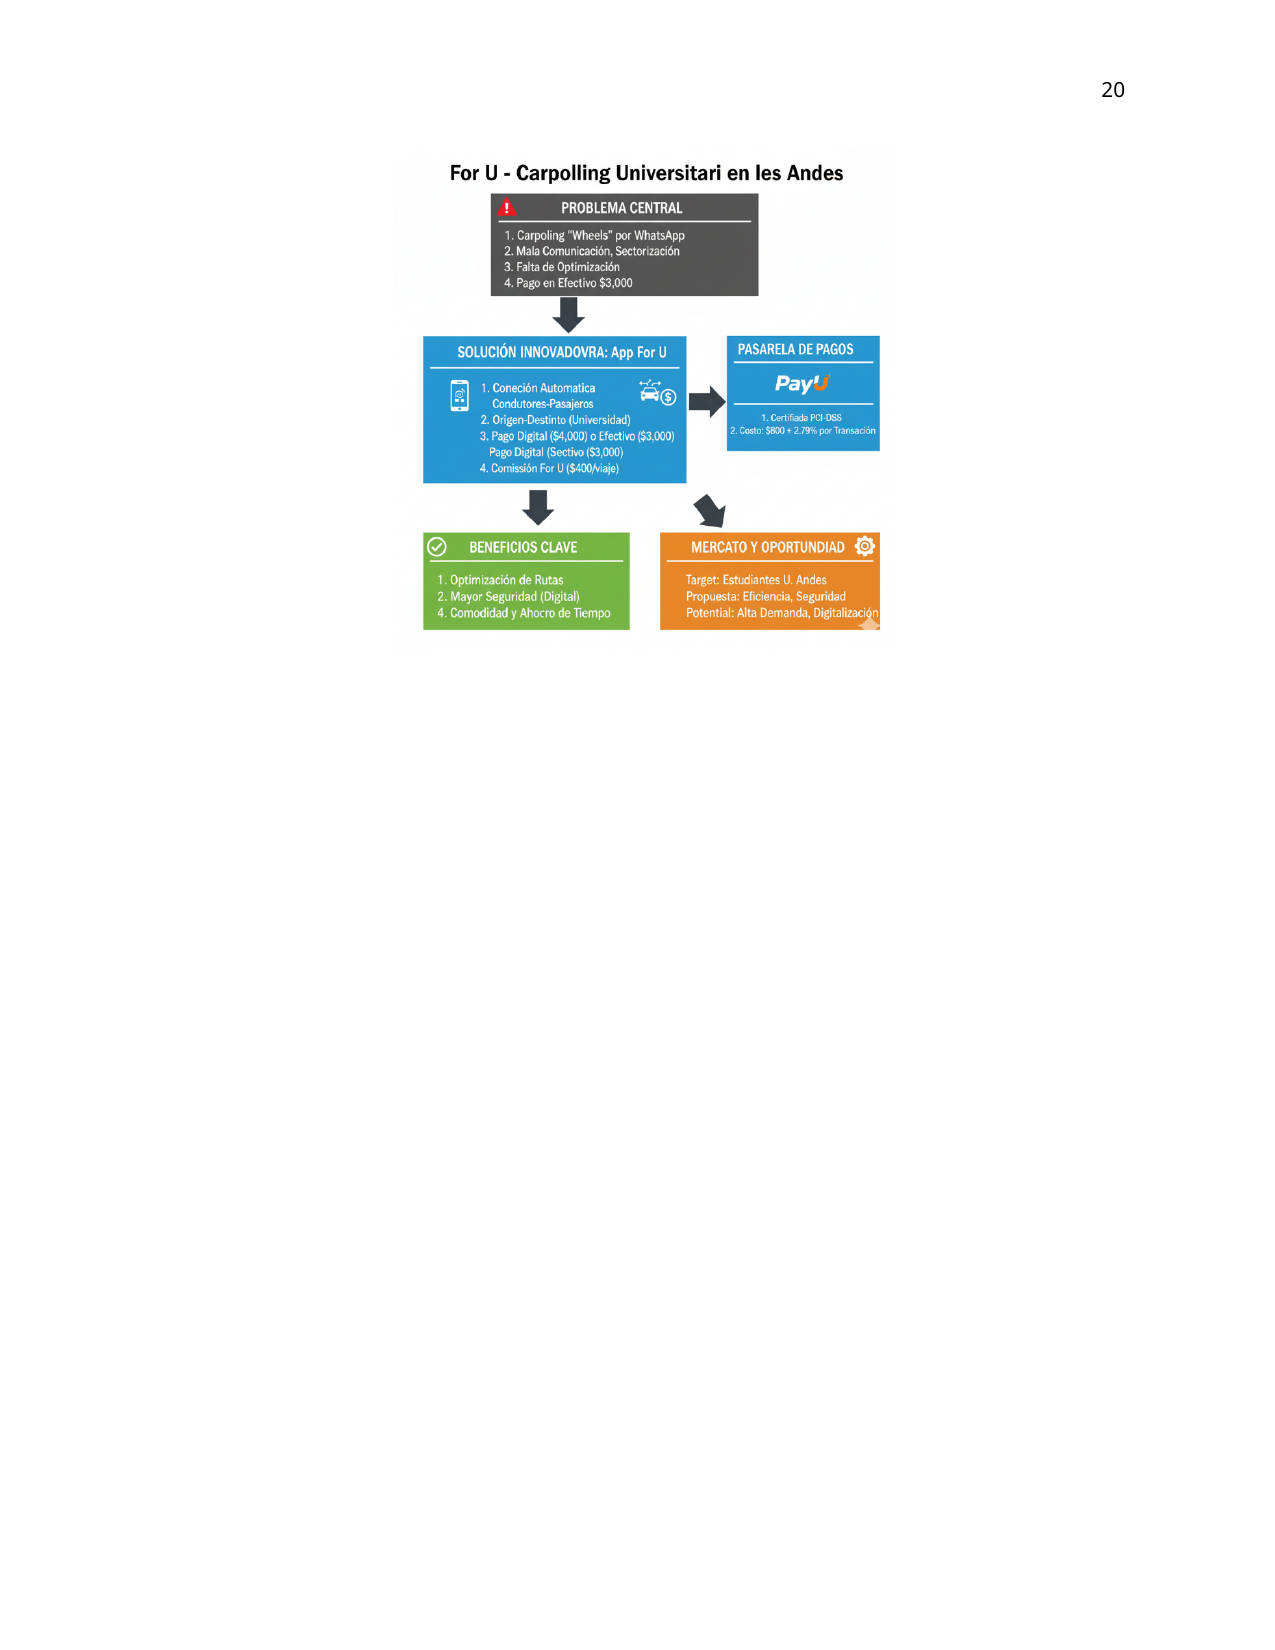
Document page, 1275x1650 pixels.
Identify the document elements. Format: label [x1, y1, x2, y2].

picture [393, 150, 897, 653]
